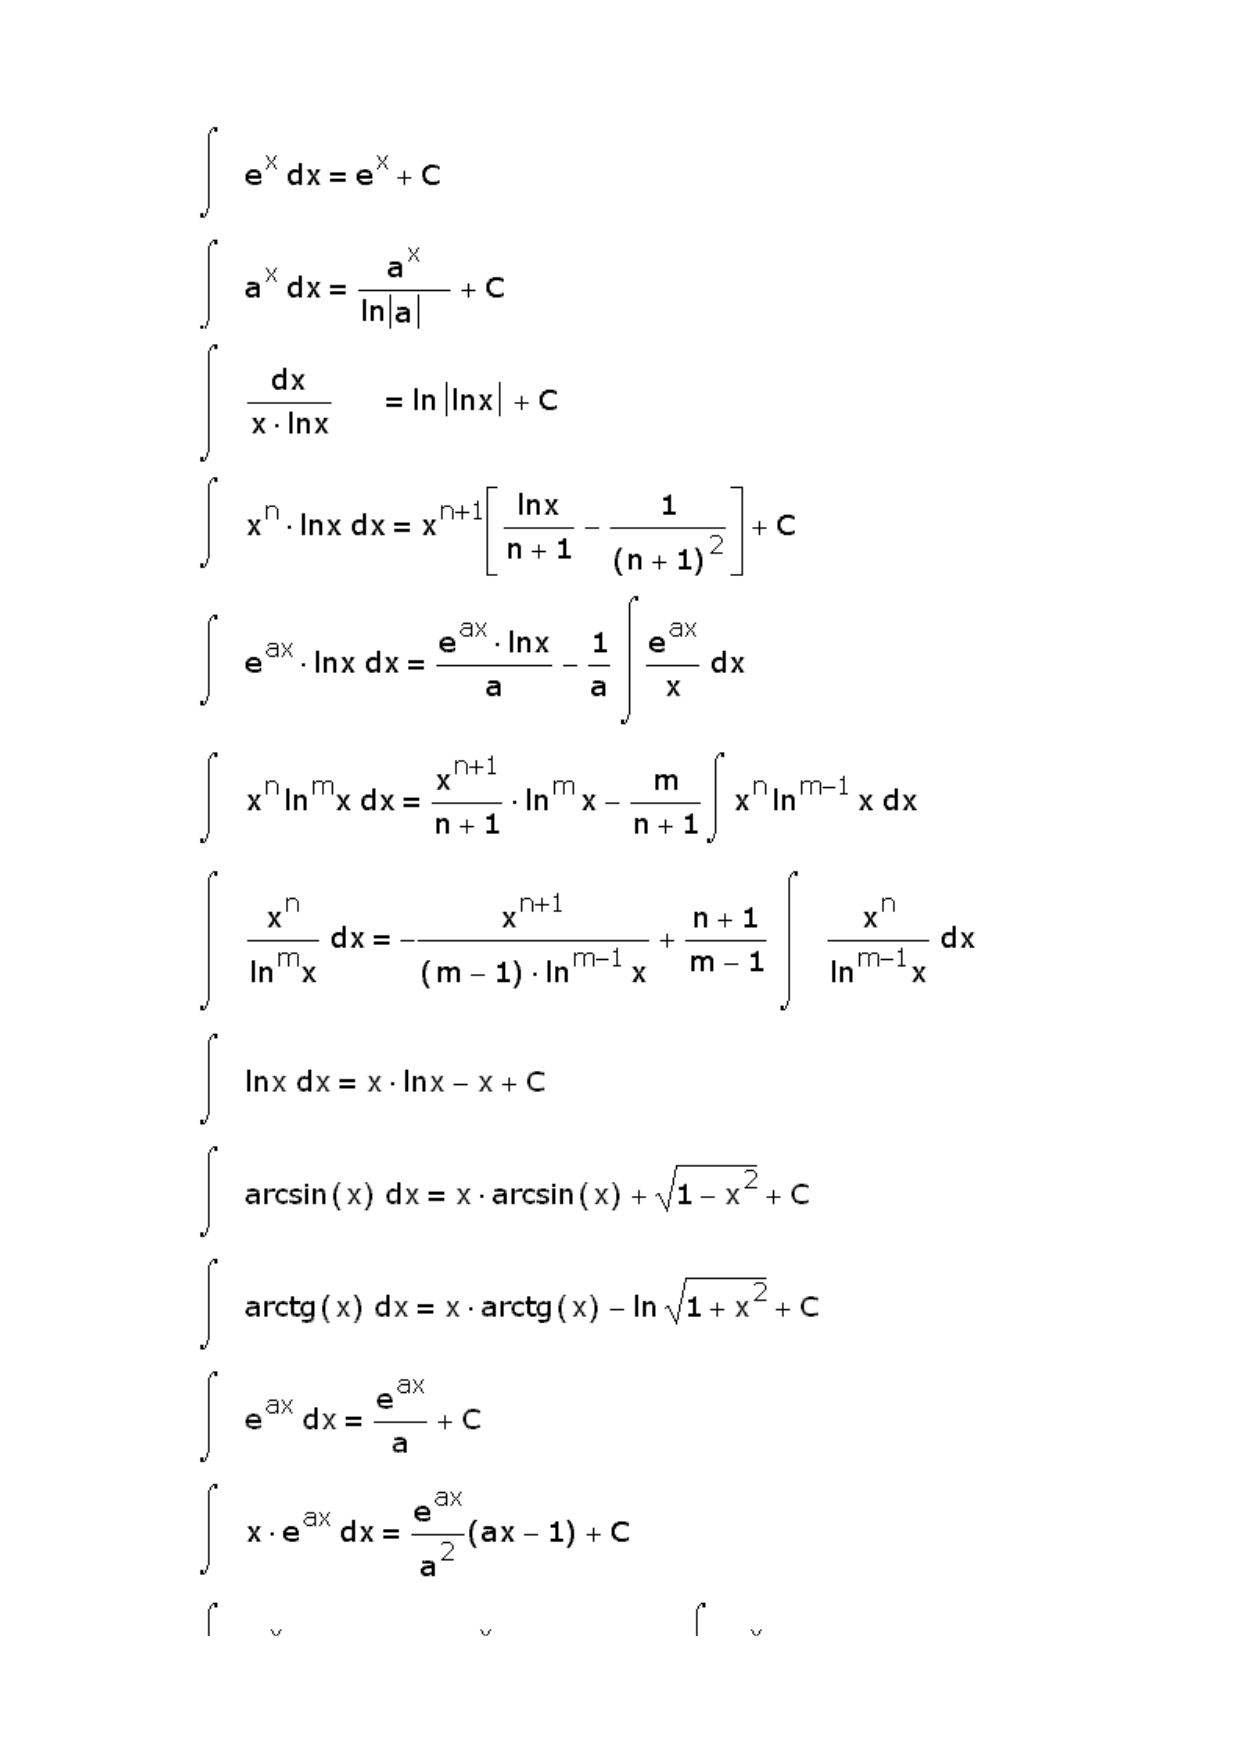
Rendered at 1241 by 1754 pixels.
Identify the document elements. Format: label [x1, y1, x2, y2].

picture [188, 118, 1053, 1636]
